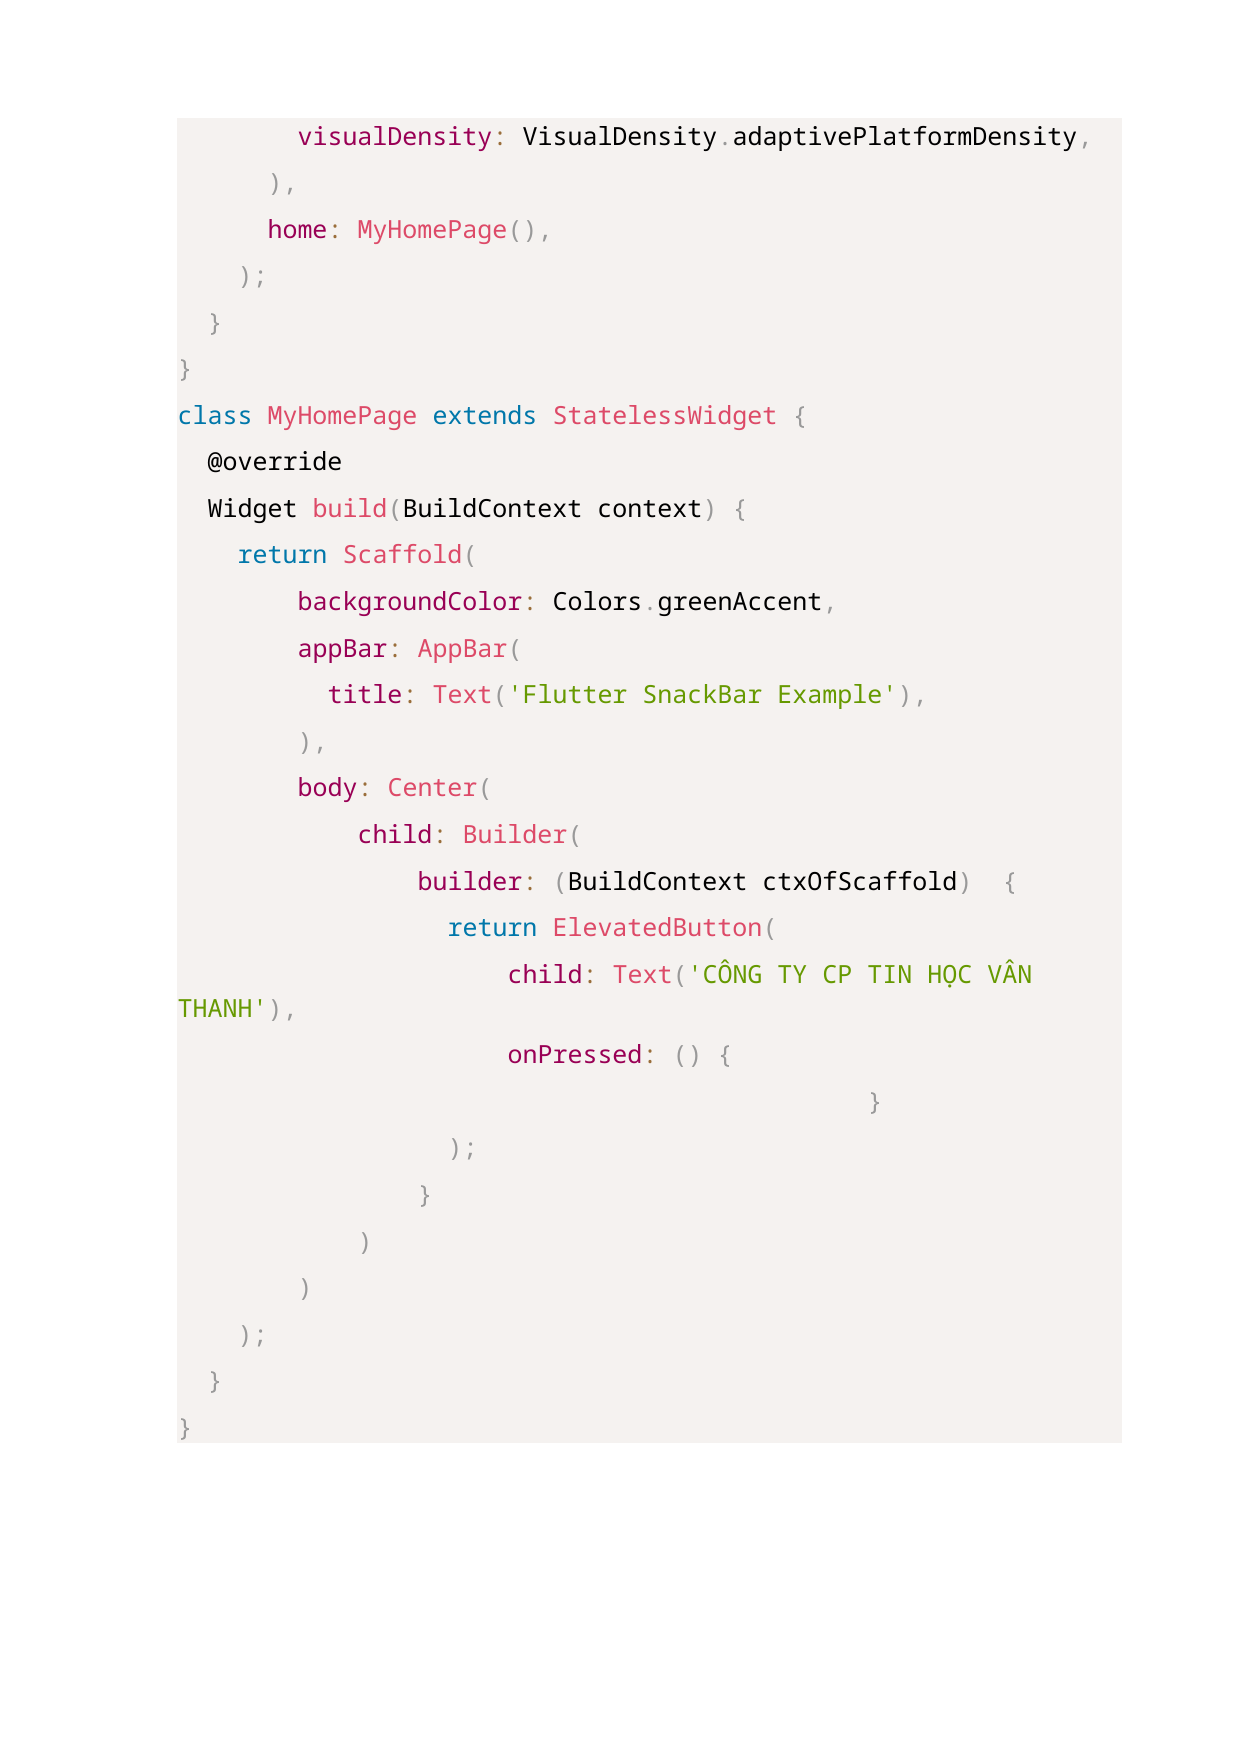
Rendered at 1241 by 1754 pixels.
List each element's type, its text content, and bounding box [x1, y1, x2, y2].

text return ElevatedButton( [177, 910, 1122, 944]
text } [177, 304, 1122, 338]
text ), [177, 723, 1122, 757]
text ); [177, 258, 1122, 292]
text ) [177, 1223, 1122, 1257]
text backgroundColor: Colors.greenAccent, [177, 584, 1122, 618]
text body: Center( [177, 770, 1122, 804]
text } [177, 1409, 1122, 1443]
text } [177, 1177, 1122, 1211]
text } [177, 351, 1122, 385]
text onPressed: () { [177, 1037, 1122, 1071]
text appBar: AppBar( [177, 630, 1122, 664]
text title: Text('Flutter SnackBar Example'), [177, 677, 1122, 711]
text child: Text('CÔNG TY CP TIN HỌC VÂN THANH'), [177, 956, 1122, 1024]
text visualDensity: VisualDensity.adaptivePlatformDensity, [177, 118, 1122, 152]
text @override [177, 444, 1122, 478]
text ); [177, 1316, 1122, 1350]
text class MyHomePage extends StatelessWidget { [177, 397, 1122, 432]
text ) [177, 1270, 1122, 1304]
text builder: (BuildContext ctxOfScaffold) { [177, 863, 1122, 897]
text ), [177, 165, 1122, 199]
text Widget build(BuildContext context) { [177, 491, 1122, 525]
text home: MyHomePage(), [177, 211, 1122, 245]
text ); [177, 1130, 1122, 1164]
text return Scaffold( [177, 537, 1122, 571]
text } [177, 1083, 1122, 1117]
text child: Builder( [177, 817, 1122, 851]
text } [177, 1363, 1122, 1397]
